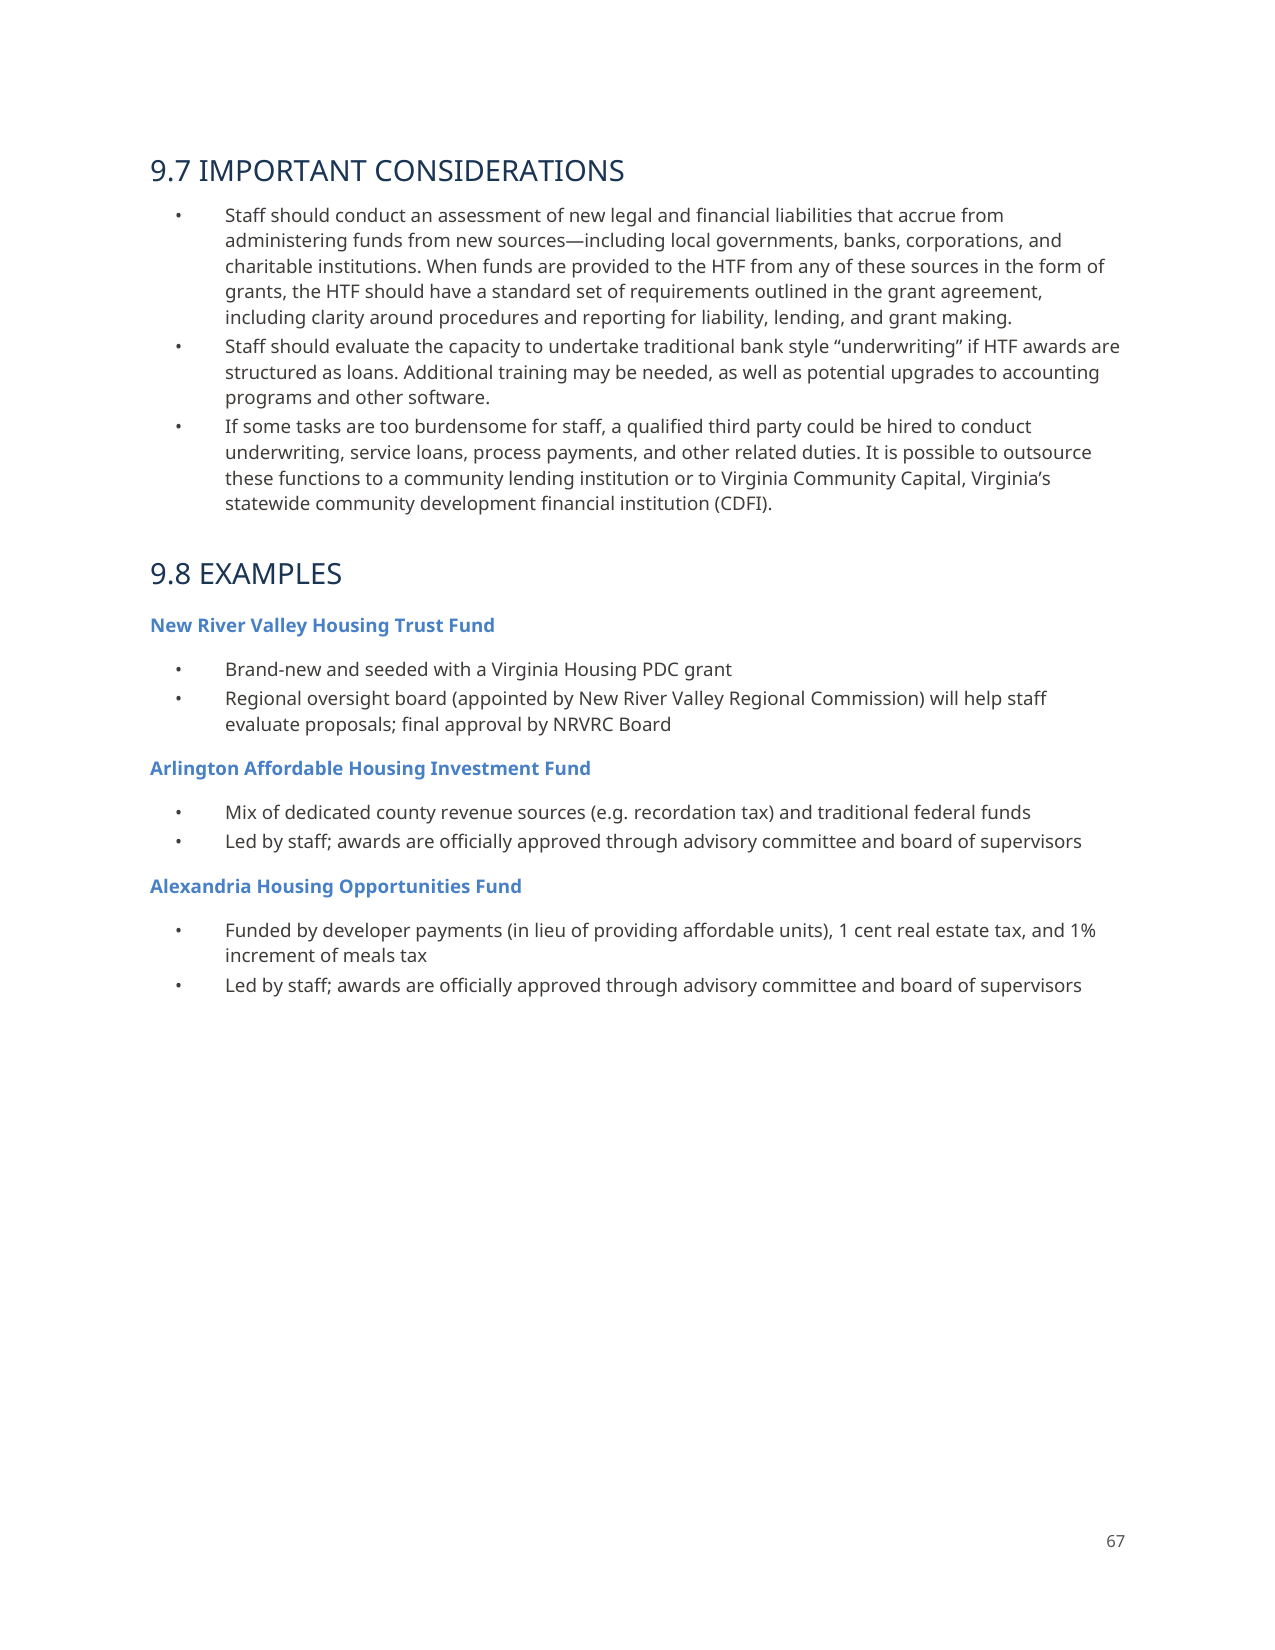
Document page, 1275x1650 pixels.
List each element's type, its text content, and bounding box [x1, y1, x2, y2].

list Led by staff; awards are officially approved through advisory committee and board of supervisors [175, 972, 1125, 998]
list Funded by developer payments (in lieu of providing affordable units), 1 cent real estate tax, and 1% increment of meals tax [175, 917, 1125, 968]
text Arlington Affordable Housing Investment Fund [150, 755, 1125, 781]
list Led by staff; awards are officially approved through advisory committee and board of supervisors [175, 829, 1125, 854]
list Regional oversight board (appointed by New River Valley Regional Commission) will help staff evaluate proposals; final approval by NRVRC Board [175, 685, 1125, 736]
list If some tasks are too burdensome for staff, a qualified third party could be hired to conduct underwriting, service loans, process payments, and other related duties. It is possible to outsource these functions to a community lending institution or to Virginia Community Capital, Virginia’s statewide community development financial institution (CDFI). [175, 414, 1125, 516]
subtitle 9.7 IMPORTANT CONSIDERATIONS [150, 150, 1125, 190]
subtitle 9.8 EXAMPLES [150, 553, 1125, 593]
text Alexandria Housing Opportunities Fund [150, 873, 1125, 898]
list Mix of dedicated county revenue sources (e.g. recordation tax) and traditional federal funds [175, 799, 1125, 825]
list Brand-new and seeded with a Virginia Housing PDC grant [175, 656, 1125, 682]
text New River Valley Housing Trust Fund [150, 612, 1125, 637]
list Staff should evaluate the capacity to undertake traditional bank style “underwriting” if HTF awards are structured as loans. Additional training may be needed, as well as potential upgrades to accounting programs and other software. [175, 333, 1125, 410]
list Staff should conduct an assessment of new legal and financial liabilities that accrue from administering funds from new sources—including local governments, banks, corporations, and charitable institutions. When funds are provided to the HTF from any of these sources in the form of grants, the HTF should have a standard set of requirements outlined in the grant agreement, including clarity around procedures and reporting for liability, lending, and grant making. [175, 202, 1125, 330]
